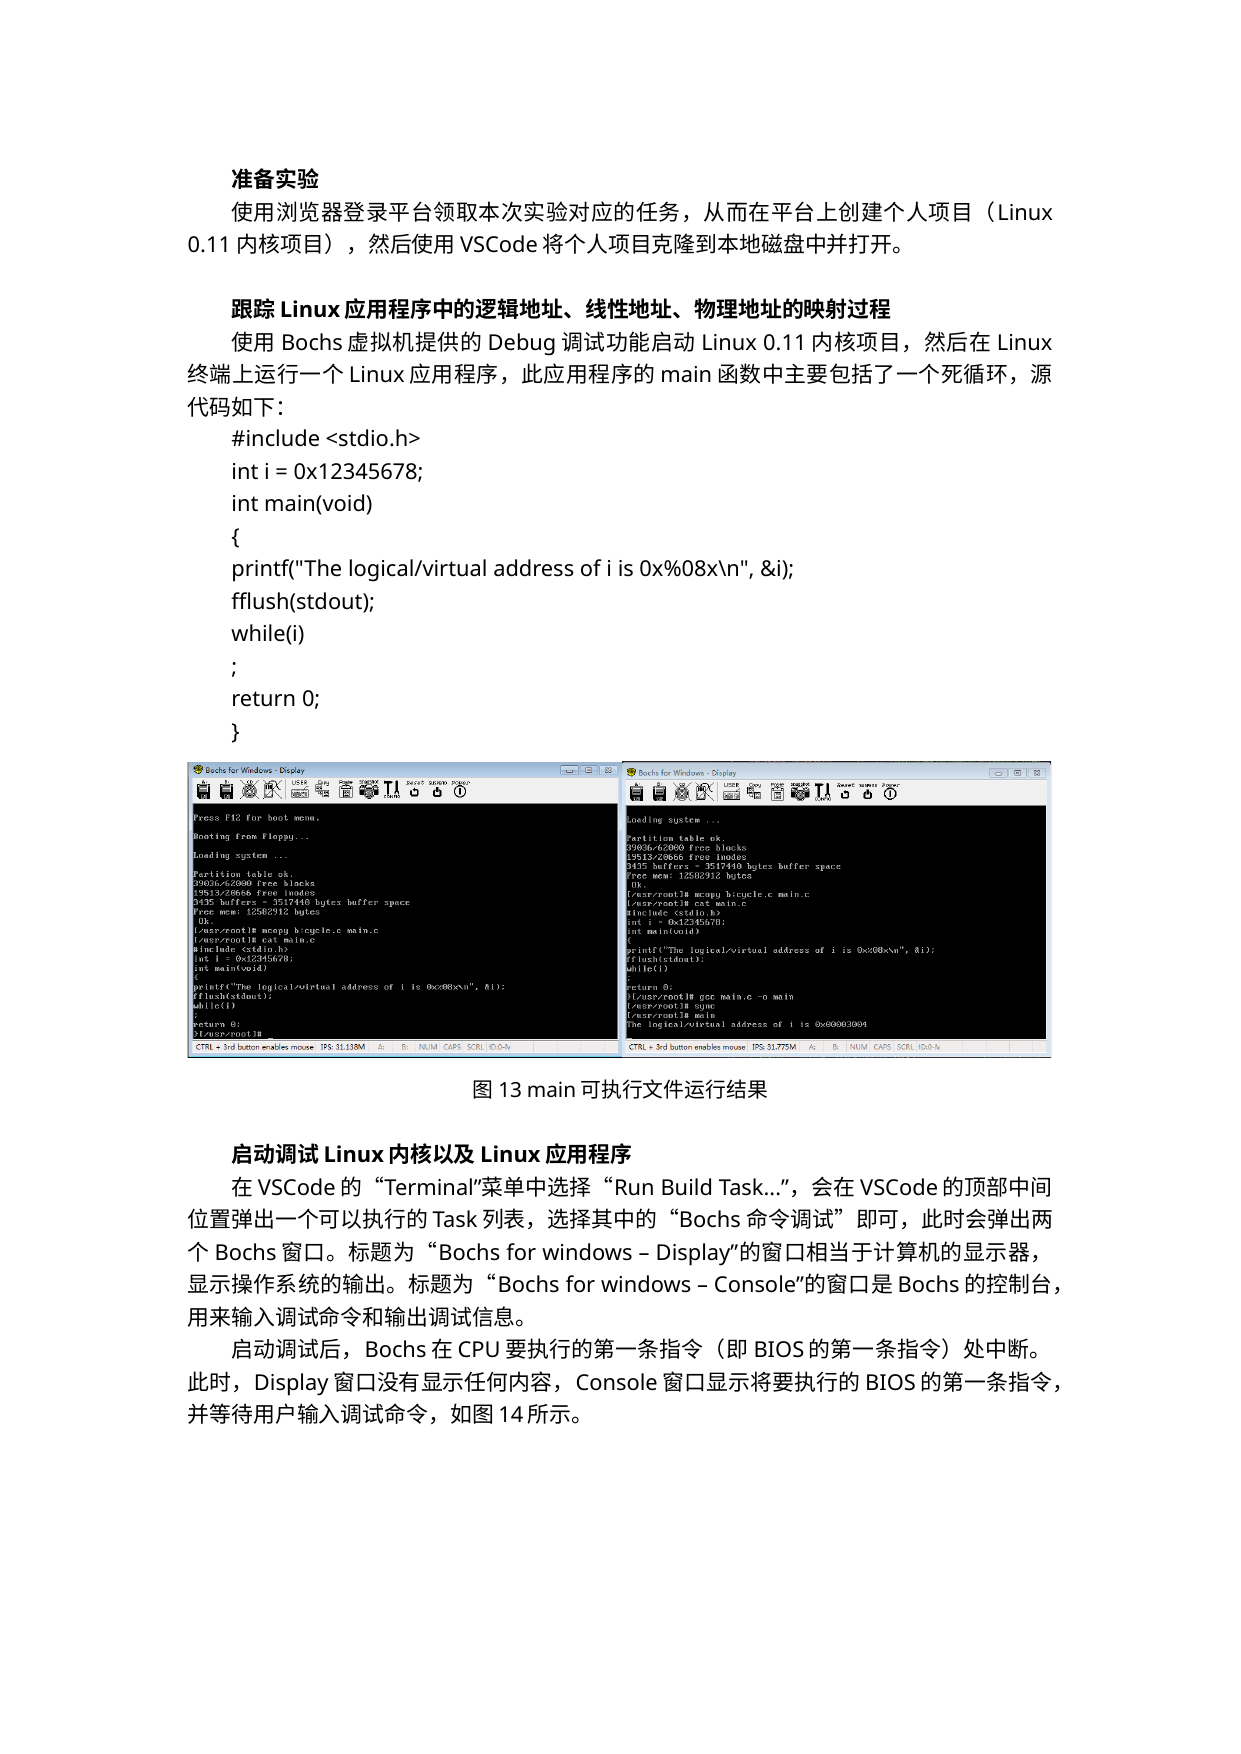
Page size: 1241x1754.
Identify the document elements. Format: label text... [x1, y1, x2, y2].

text 图 13 main可执行文件运行结果 [187, 1072, 1053, 1104]
text 启动调试Linux内核以及Linux应用程序 [187, 1137, 1053, 1169]
text printf("The logical/virtual address of i is 0x%08x\n", &i); [187, 552, 1053, 584]
text int i = 0x12345678; [187, 454, 1053, 487]
text while(i) [187, 617, 1053, 649]
text ; [187, 649, 1053, 682]
text 使用浏览器登录平台领取本次实验对应的任务，从而在平台上创建个人项目（Linux 0.11 内核项目），然后使用VSCode将个人项目克隆到本地磁盘中并打开。 [187, 194, 1053, 259]
text } [187, 714, 1053, 747]
text 启动调试后，Bochs在CPU要执行的第一条指令（即BIOS的第一条指令）处中断。此时，Display窗口没有显示任何内容，Console窗口显示将要执行的BIOS的第一条指令，并等待用户输入调试命令，如图14所示。 [187, 1332, 1053, 1429]
text int main(void) [187, 487, 1053, 519]
text return 0; [187, 682, 1053, 714]
text fflush(stdout); [187, 584, 1053, 617]
text 在VSCode的“Terminal”菜单中选择“Run Build Task...”，会在VSCode的顶部中间位置弹出一个可以执行的Task列表，选择其中的“Bochs 命令调试”即可，此时会弹出两个Bochs窗口。标题为“Bochs for windows – Display”的窗口相当于计算机的显示器，显示操作系统的输出。标题为“Bochs for windows – Console”的窗口是Bochs的控制台，用来输入调试命令和输出调试信息。 [187, 1169, 1053, 1332]
text 准备实验 [187, 162, 1053, 194]
text { [187, 519, 1053, 552]
text 使用Bochs虚拟机提供的Debug调试功能启动Linux 0.11内核项目，然后在Linux终端上运行一个Linux应用程序，此应用程序的main函数中主要包括了一个死循环，源代码如下： [187, 324, 1053, 422]
text #include <stdio.h> [187, 422, 1053, 454]
text 跟踪Linux应用程序中的逻辑地址、线性地址、物理地址的映射过程 [187, 292, 1053, 324]
picture [187, 761, 1052, 1058]
